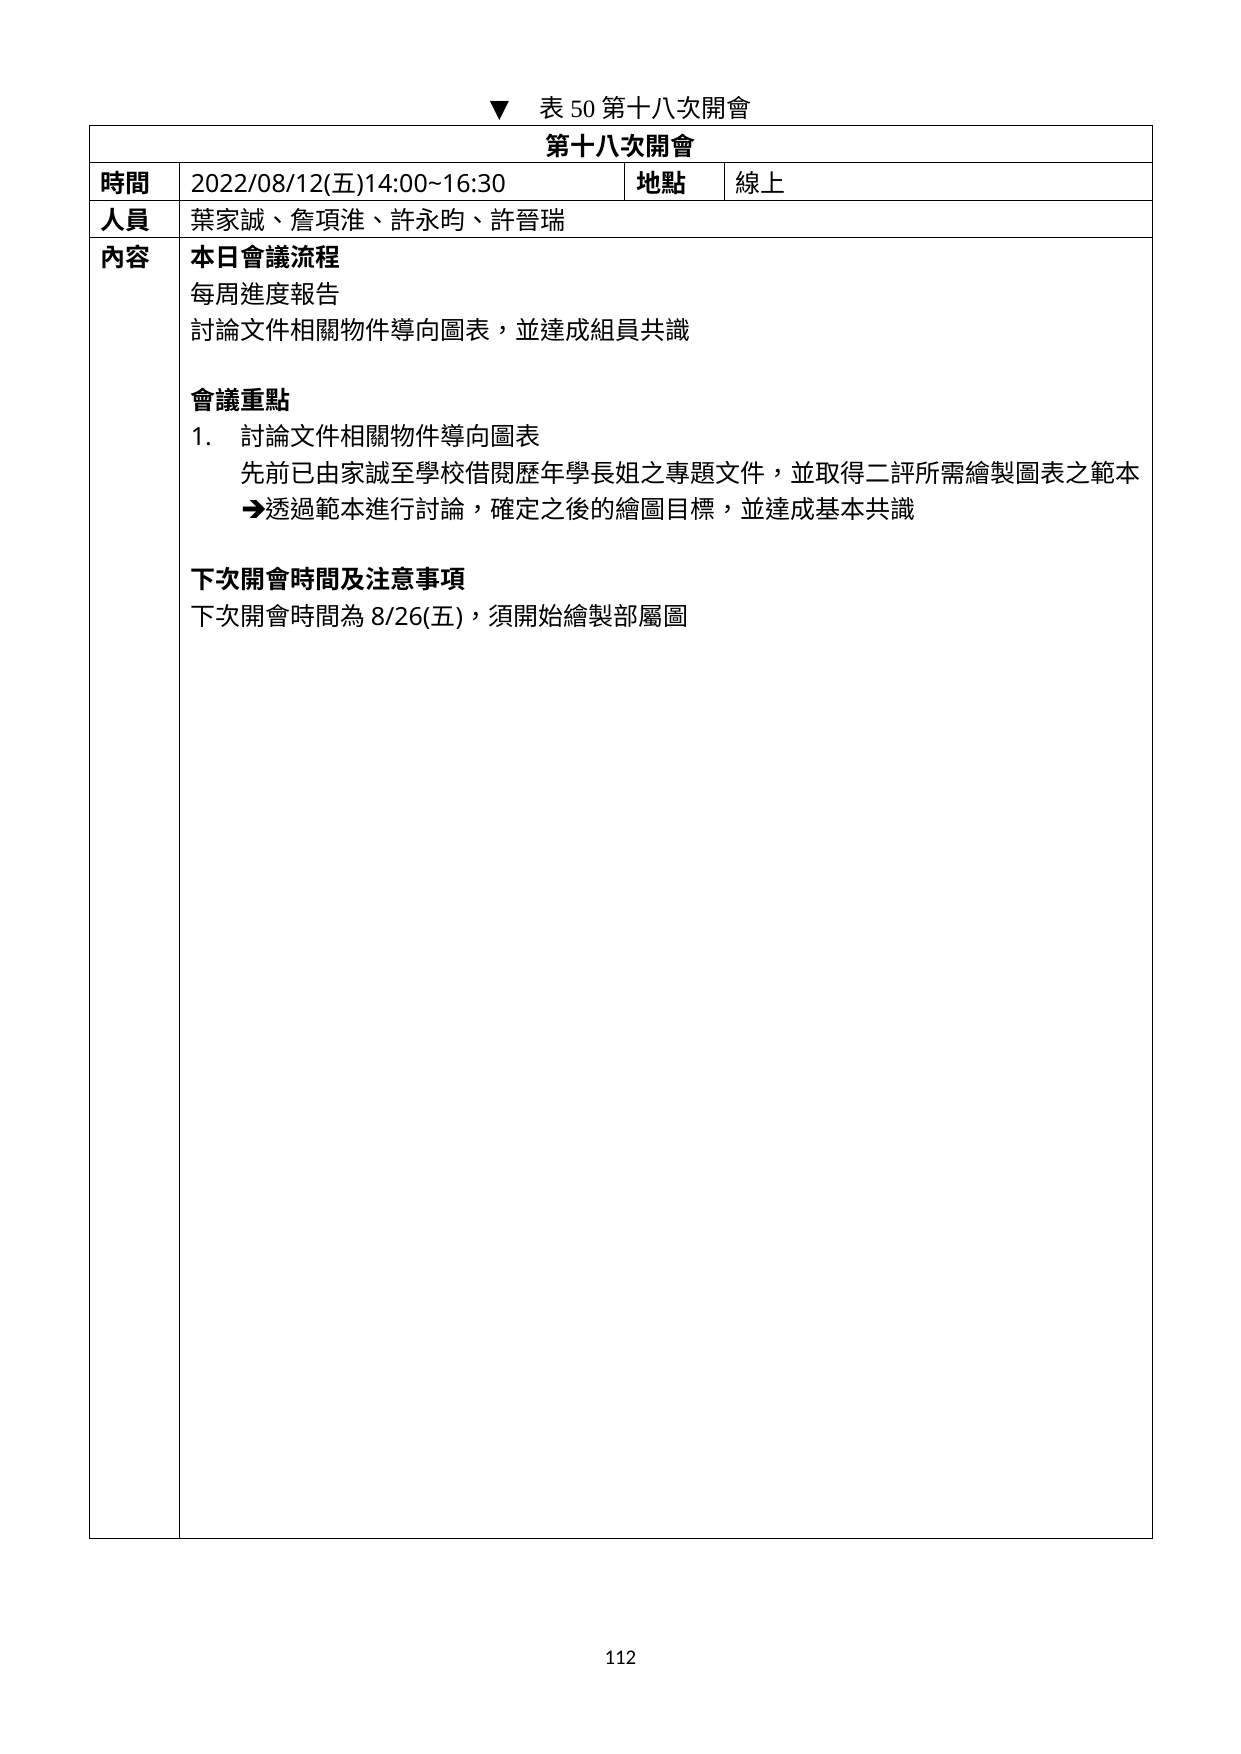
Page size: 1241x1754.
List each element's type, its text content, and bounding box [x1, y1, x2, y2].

table_cell 線上 [725, 163, 1152, 199]
list 表 50 第十八次開會 [89, 89, 1152, 125]
table_cell 2022/08/12(五)14:00~16:30 [180, 163, 624, 199]
table_cell 葉家誠、詹項淮、許永昀、許晉瑞 [180, 201, 1152, 237]
table_cell 本日會議流程 每周進度報告 討論文件相關物件導向圖表，並達成組員共識 會議重點 討論文件相關物件導向圖表 先前已由家誠至學校借閱歷年學長姐之專題文件，並取得二評所需繪製圖表之範本 透過範本進行討論，確定之後的繪圖目標，並達成基本共識 下次開會時間及注意事項 下次開會時間為8/26(五)，須開始繪製部屬圖 [180, 238, 1152, 1538]
table_cell 地點 [625, 163, 724, 199]
table_header 第十八次開會 [90, 126, 1152, 162]
table_cell 內容 [90, 238, 179, 1538]
table_cell 時間 [90, 163, 179, 199]
table_cell 人員 [90, 201, 179, 237]
